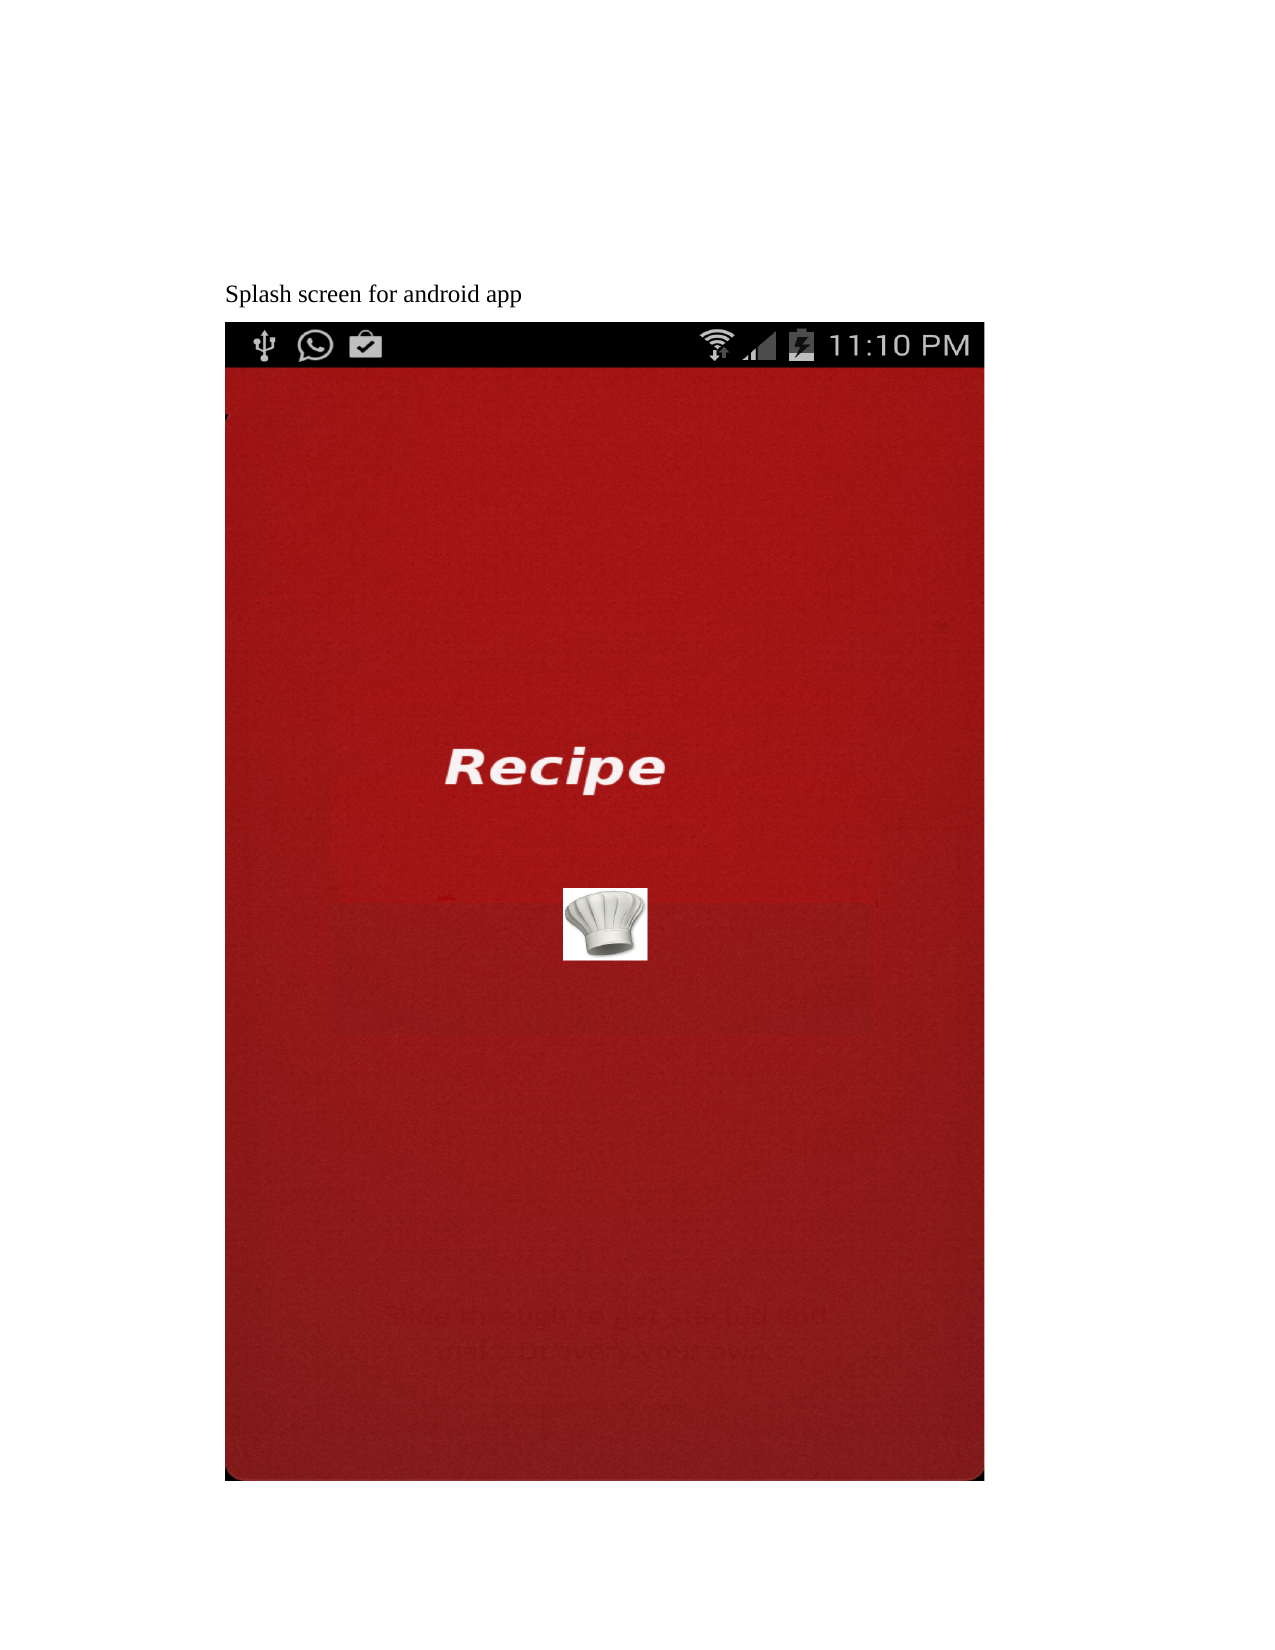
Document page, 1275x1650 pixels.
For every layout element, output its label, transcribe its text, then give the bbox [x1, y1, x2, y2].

picture [225, 322, 985, 1481]
list Splash screen for android app [225, 279, 1125, 308]
